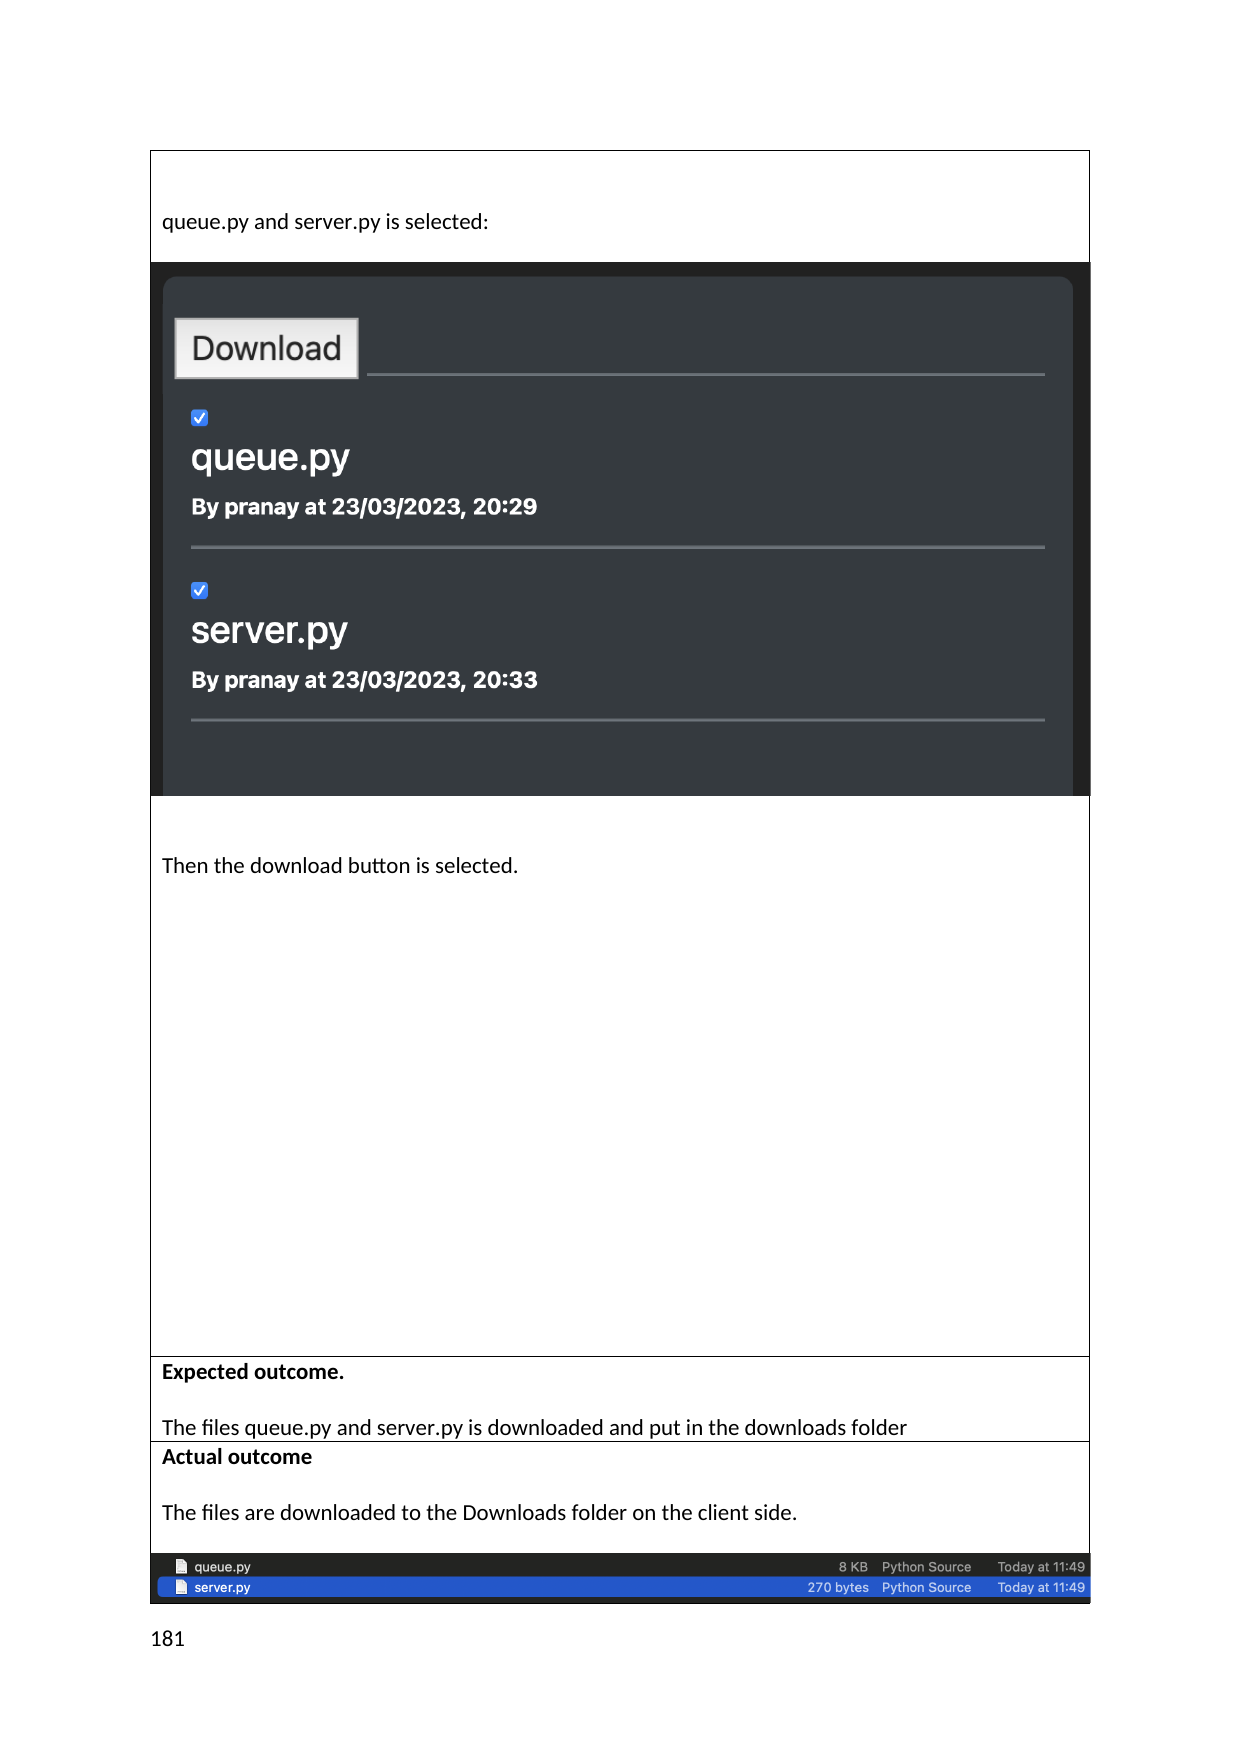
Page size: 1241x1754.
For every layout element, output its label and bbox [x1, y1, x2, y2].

picture [150, 1553, 1091, 1603]
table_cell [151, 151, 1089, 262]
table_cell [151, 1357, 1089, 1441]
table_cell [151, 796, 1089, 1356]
picture [150, 262, 1091, 796]
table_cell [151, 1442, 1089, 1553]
